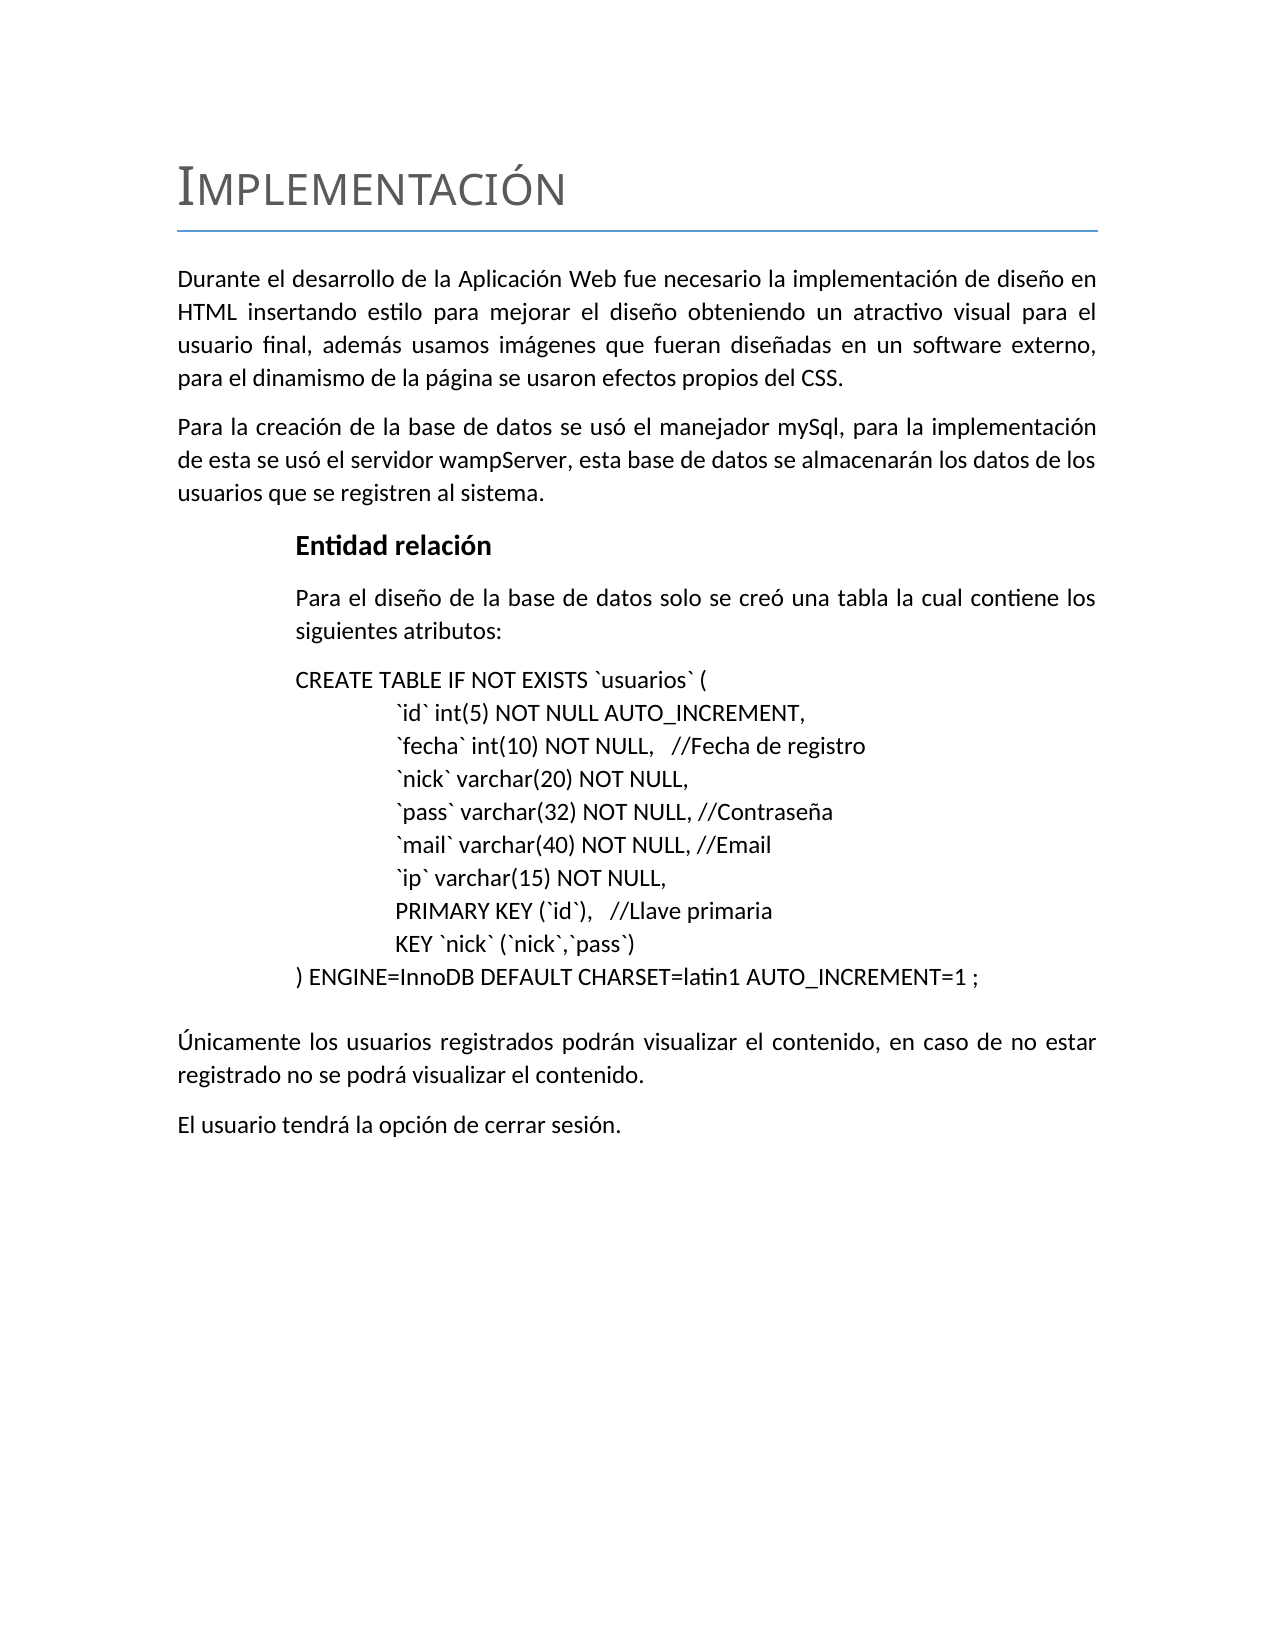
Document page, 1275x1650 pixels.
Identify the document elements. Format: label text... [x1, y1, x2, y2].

text Durante el desarrollo de la Aplicación Web fue necesario la implementación de diseño en HTML insertando estilo para mejorar el diseño obteniendo un atractivo visual para el usuario final, además usamos imágenes que fueran diseñadas en un software externo, para el dinamismo de la página se usaron efectos propios del CSS. [177, 263, 1098, 392]
text Para la creación de la base de datos se usó el manejador mySql, para la implementación de esta se usó el servidor wampServer, esta base de datos se almacenarán los datos de los usuarios que se registren al sistema. [177, 411, 1098, 508]
text Únicamente los usuarios registrados podrán visualizar el contenido, en caso de no estar registrado no se podrá visualizar el contenido. [177, 1026, 1098, 1090]
text `ip` varchar(15) NOT NULL, [384, 862, 1098, 892]
text Entidad relación [295, 527, 1098, 562]
text El usuario tendrá la opción de cerrar sesión. [177, 1109, 1098, 1139]
text `fecha` int(10) NOT NULL, //Fecha de registro [384, 730, 1098, 761]
text ) ENGINE=InnoDB DEFAULT CHARSET=latin1 AUTO_INCREMENT=1 ; [295, 961, 1098, 991]
text `mail` varchar(40) NOT NULL, //Email [384, 829, 1098, 859]
title Implementación [177, 148, 1098, 230]
text `id` int(5) NOT NULL AUTO_INCREMENT, [384, 697, 1098, 728]
text CREATE TABLE IF NOT EXISTS `usuarios` ( [295, 664, 1098, 695]
text Para el diseño de la base de datos solo se creó una tabla la cual contiene los siguientes atributos: [295, 582, 1098, 645]
text `pass` varchar(32) NOT NULL, //Contraseña [384, 796, 1098, 827]
text PRIMARY KEY (`id`), //Llave primaria [384, 895, 1098, 925]
text KEY `nick` (`nick`,`pass`) [384, 928, 1098, 958]
text `nick` varchar(20) NOT NULL, [384, 763, 1098, 794]
